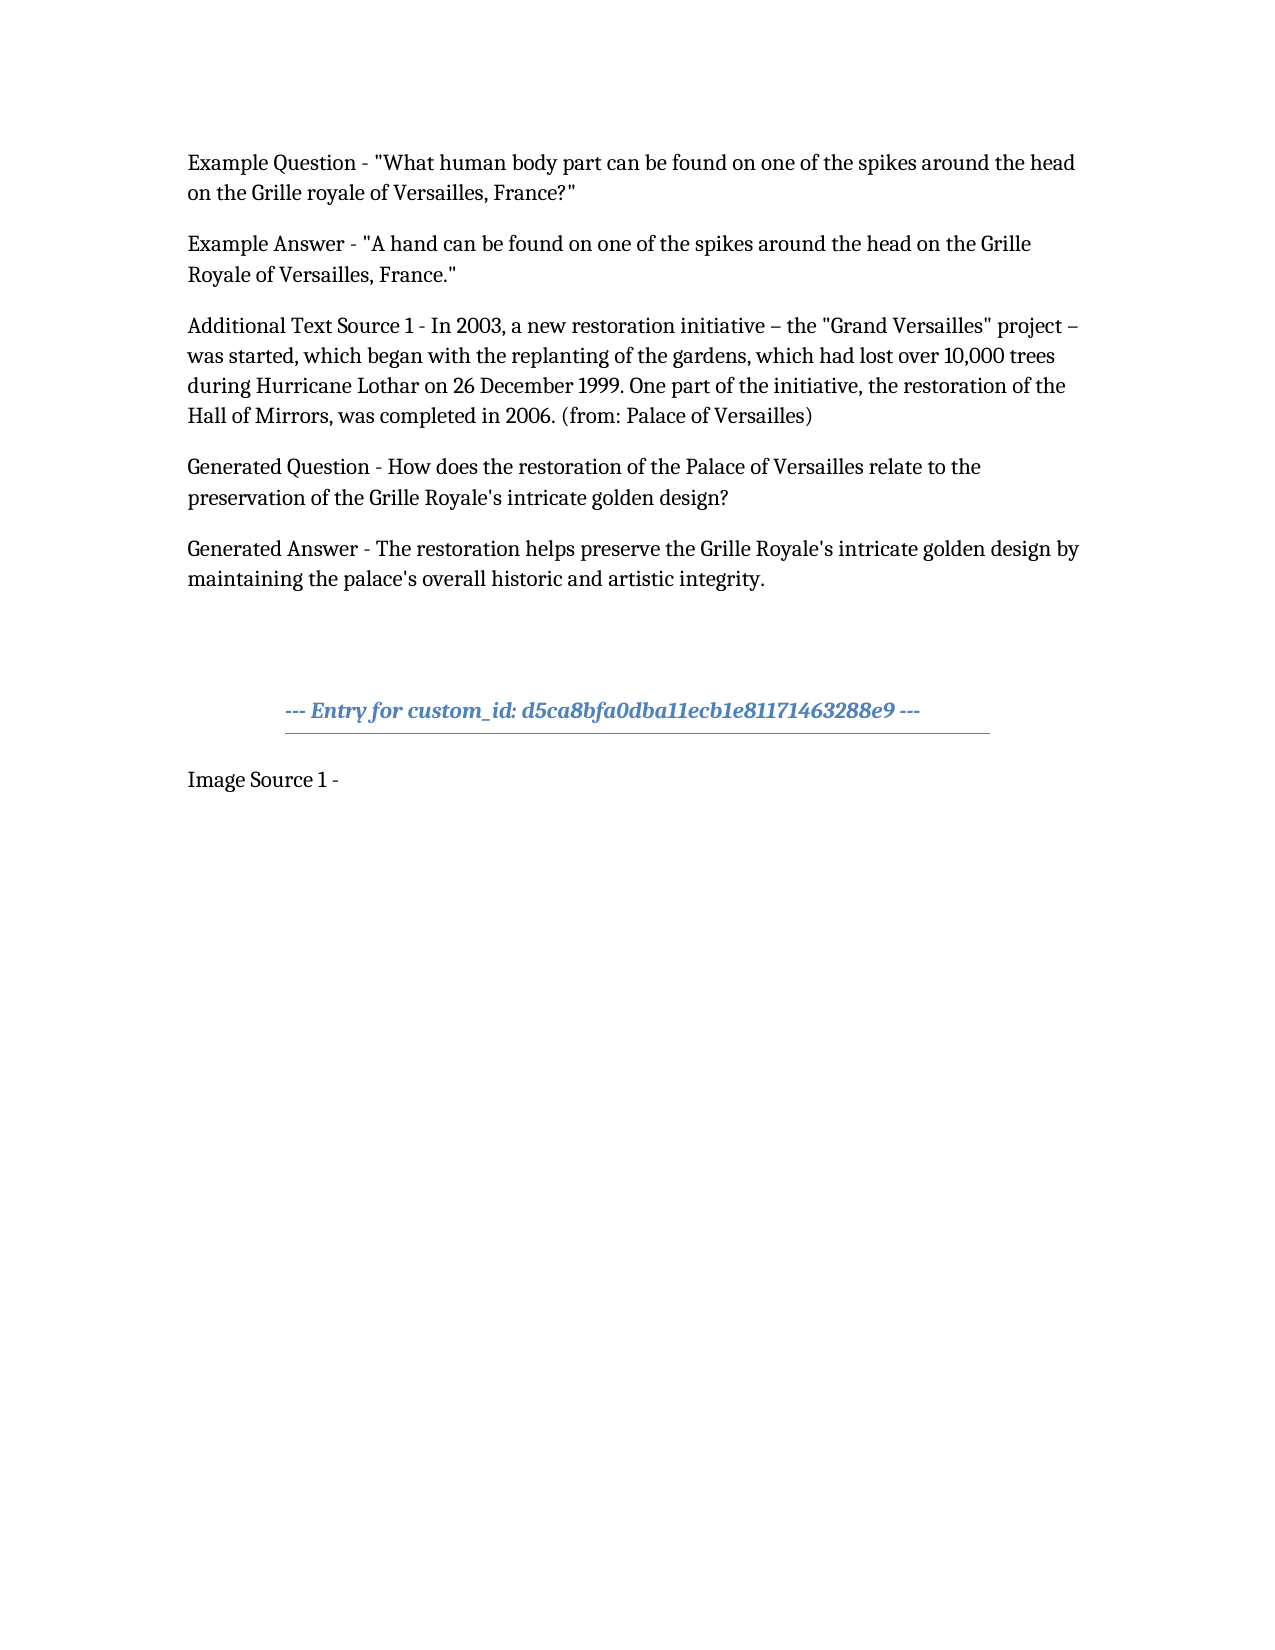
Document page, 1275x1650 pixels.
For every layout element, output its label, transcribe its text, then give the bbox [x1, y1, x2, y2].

text Image Source 1 - [187, 767, 1087, 793]
text Example Question - "What human body part can be found on one of the spikes around the head on the Grille royale of Versailles, France?" [187, 150, 1087, 207]
text Generated Question - How does the restoration of the Palace of Versailles relate to the preservation of the Grille Royale's intricate golden design? [187, 454, 1087, 511]
text --- Entry for custom_id: d5ca8bfa0dba11ecb1e81171463288e9 --- [285, 698, 990, 733]
text Example Answer - "A hand can be found on one of the spikes around the head on the Grille Royale of Versailles, France." [187, 231, 1087, 288]
text Generated Answer - The restoration helps preserve the Grille Royale's intricate golden design by maintaining the palace's overall historic and artistic integrity. [187, 535, 1087, 592]
text Additional Text Source 1 - In 2003, a new restoration initiative – the "Grand Versailles" project – was started, which began with the replanting of the gardens, which had lost over 10,000 trees during Hurricane Lothar on 26 December 1999. One part of the initiative, the restoration of the Hall of Mirrors, was completed in 2006. (from: Palace of Versailles) [187, 312, 1087, 429]
